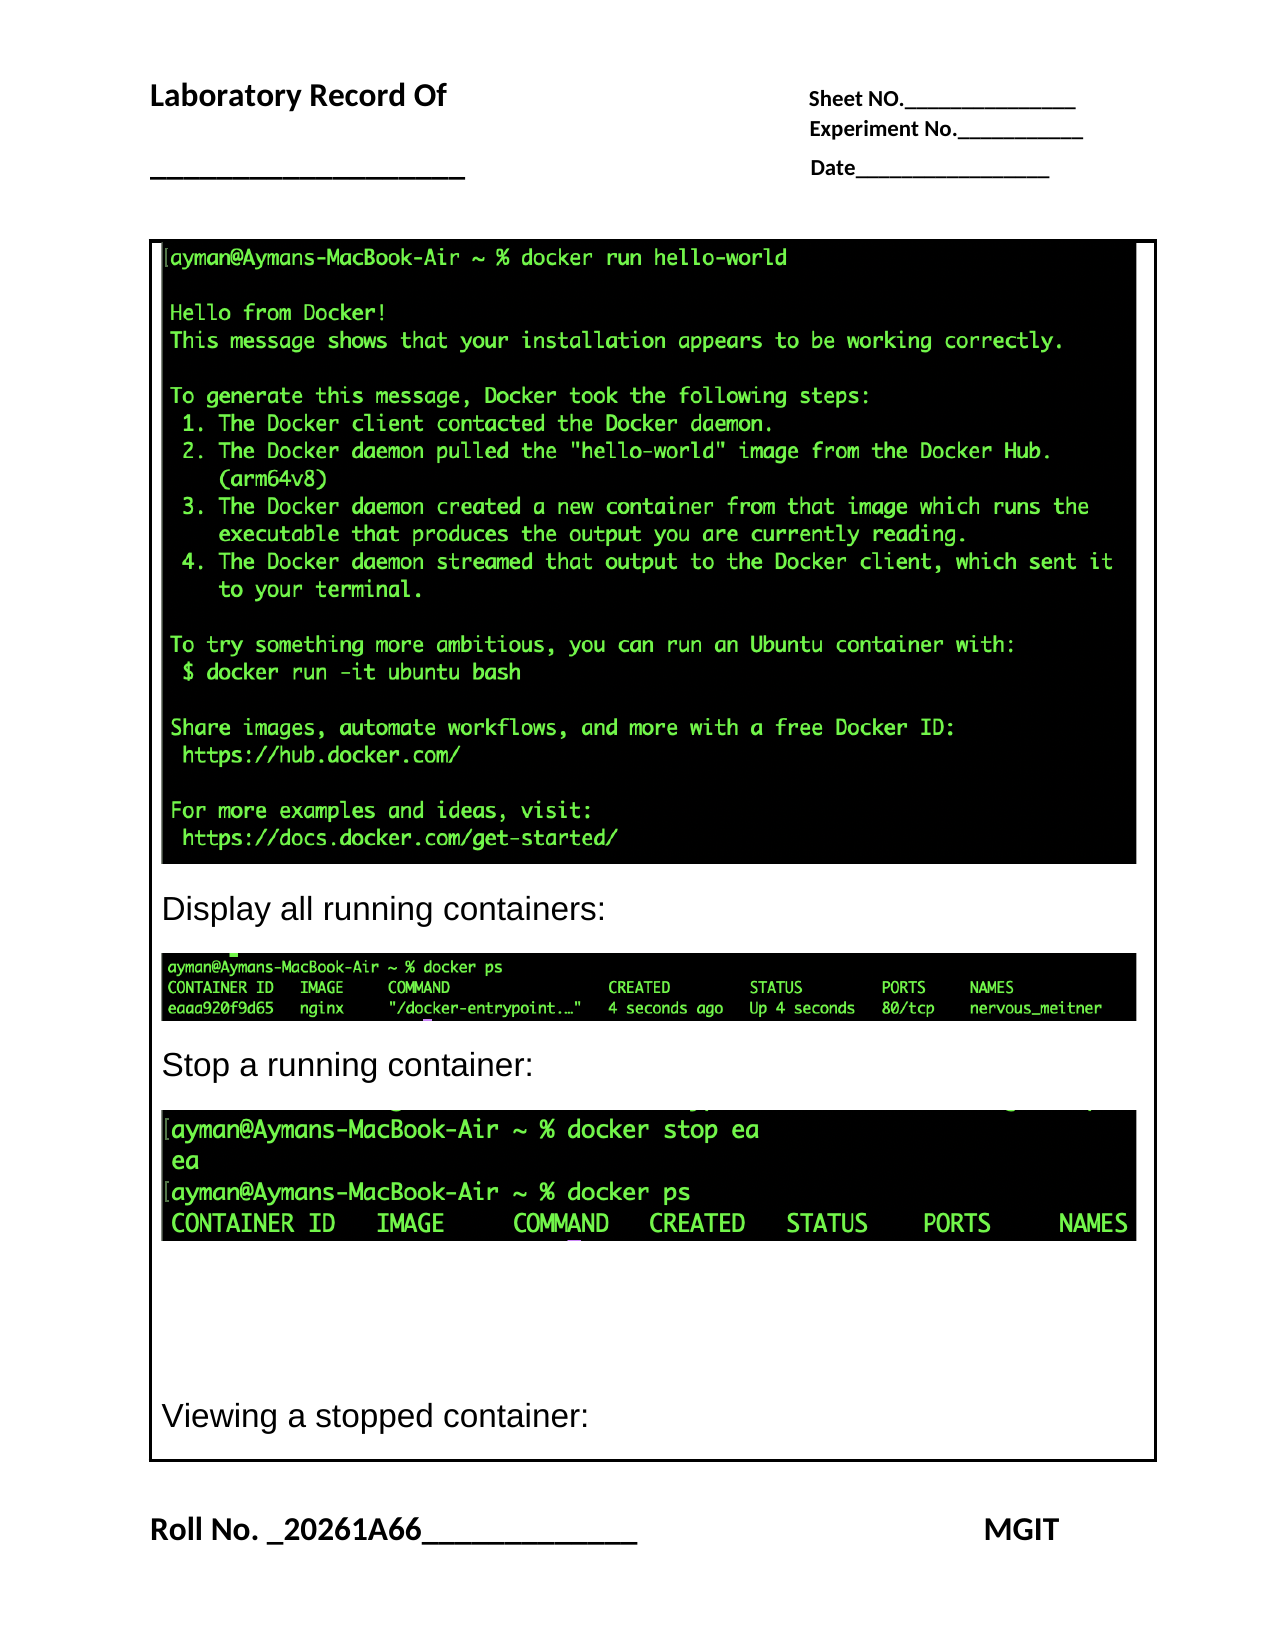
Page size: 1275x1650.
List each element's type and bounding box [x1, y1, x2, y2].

table_cell [152, 243, 1154, 1459]
picture [161, 1110, 1137, 1241]
picture [161, 953, 1137, 1021]
picture [161, 242, 1137, 864]
